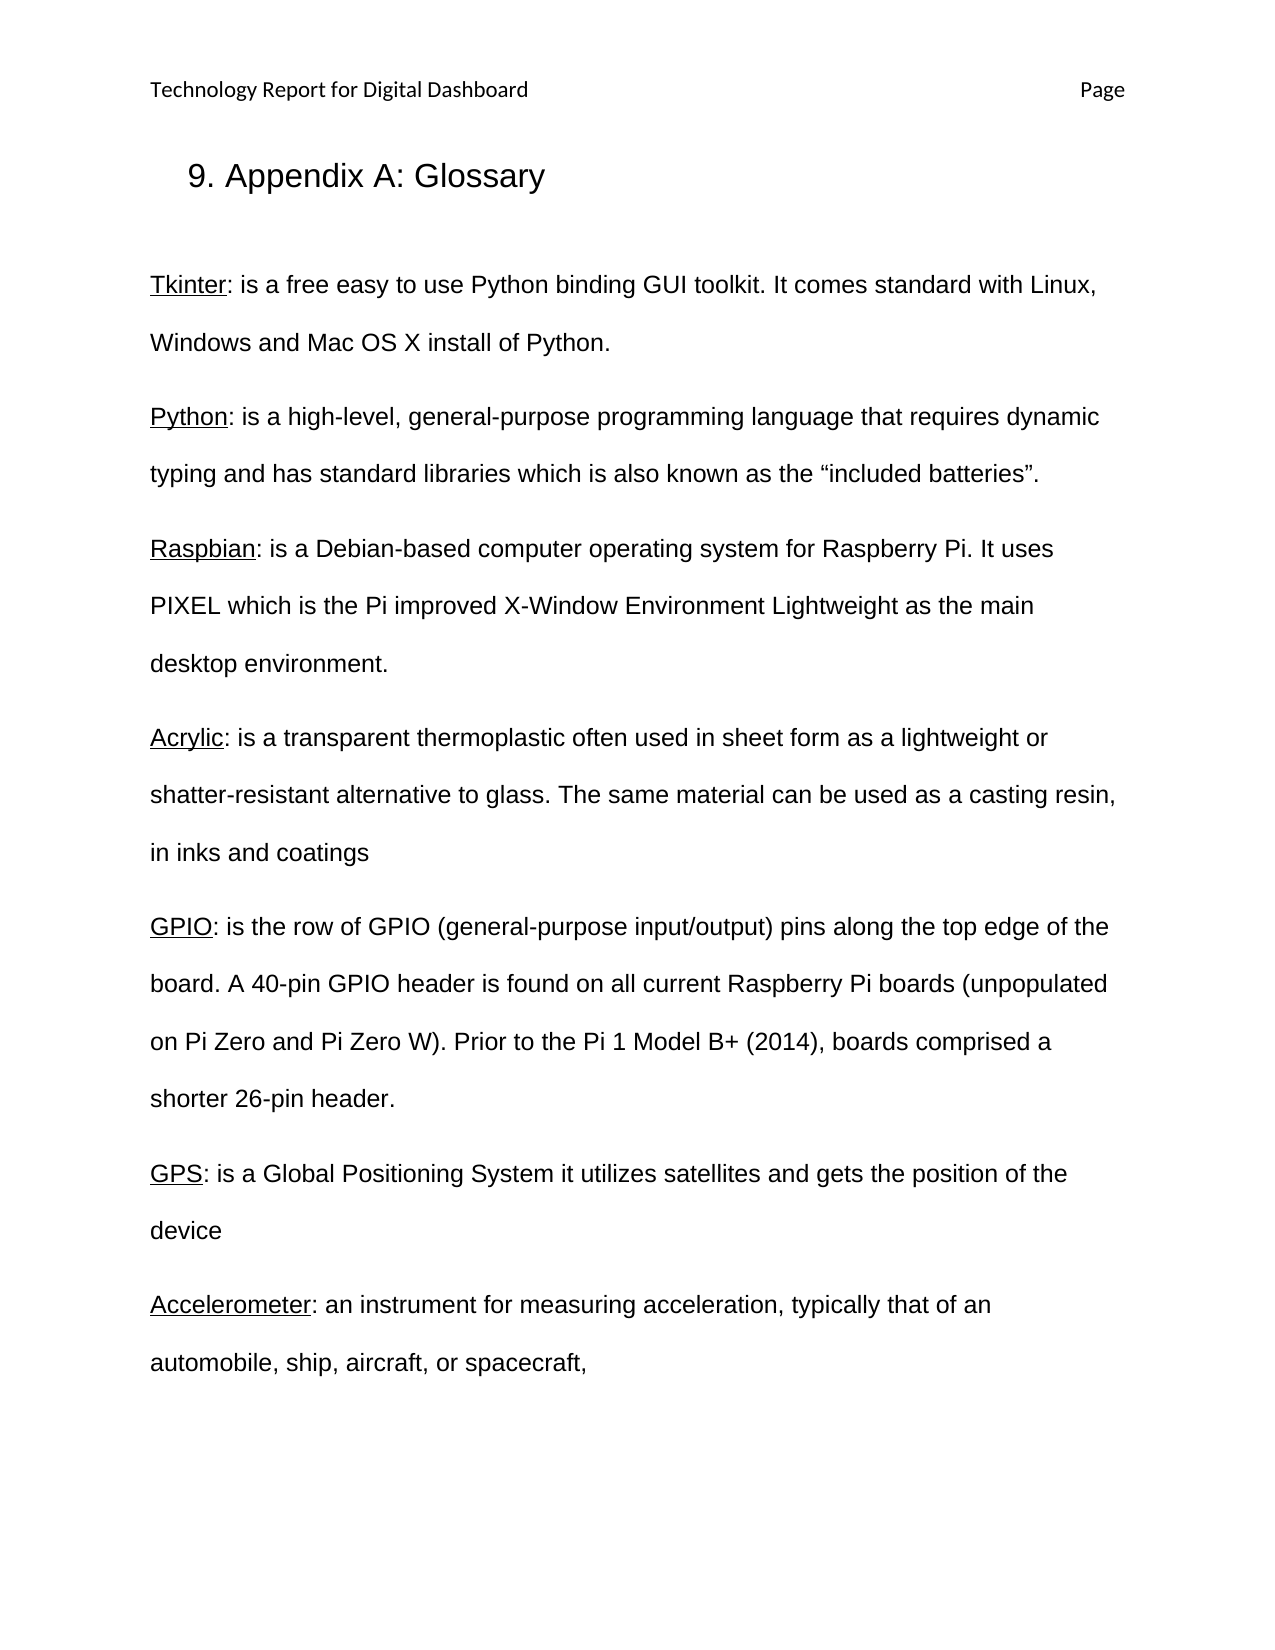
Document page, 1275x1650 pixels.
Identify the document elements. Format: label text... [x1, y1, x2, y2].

text Accelerometer: an instrument for measuring acceleration, typically that of an automobile, ship, aircraft, or spacecraft, [150, 1290, 1125, 1376]
text Acrylic: is a transparent thermoplastic often used in sheet form as a lightweight or shatter-resistant alternative to glass. The same material can be used as a casting resin, in inks and coatings [150, 723, 1125, 866]
text Python: is a high-level, general-purpose programming language that requires dynamic typing and has standard libraries which is also known as the “included batteries”. [150, 402, 1125, 488]
subtitle Appendix A: Glossary [187, 156, 1125, 194]
text GPIO: is the row of GPIO (general-purpose input/output) pins along the top edge of the board. A 40-pin GPIO header is found on all current Raspberry Pi boards (unpopulated on Pi Zero and Pi Zero W). Prior to the Pi 1 Model B+ (2014), boards comprised a shorter 26-pin header. [150, 912, 1125, 1113]
text GPS: is a Global Positioning System it utilizes satellites and gets the position of the device [150, 1158, 1125, 1245]
text Raspbian: is a Debian-based computer operating system for Raspberry Pi. It uses PIXEL which is the Pi improved X-Window Environment Lightweight as the main desktop environment. [150, 533, 1125, 677]
text Tkinter: is a free easy to use Python binding GUI toolkit. It comes standard with Linux, Windows and Mac OS X install of Python. [150, 270, 1125, 356]
